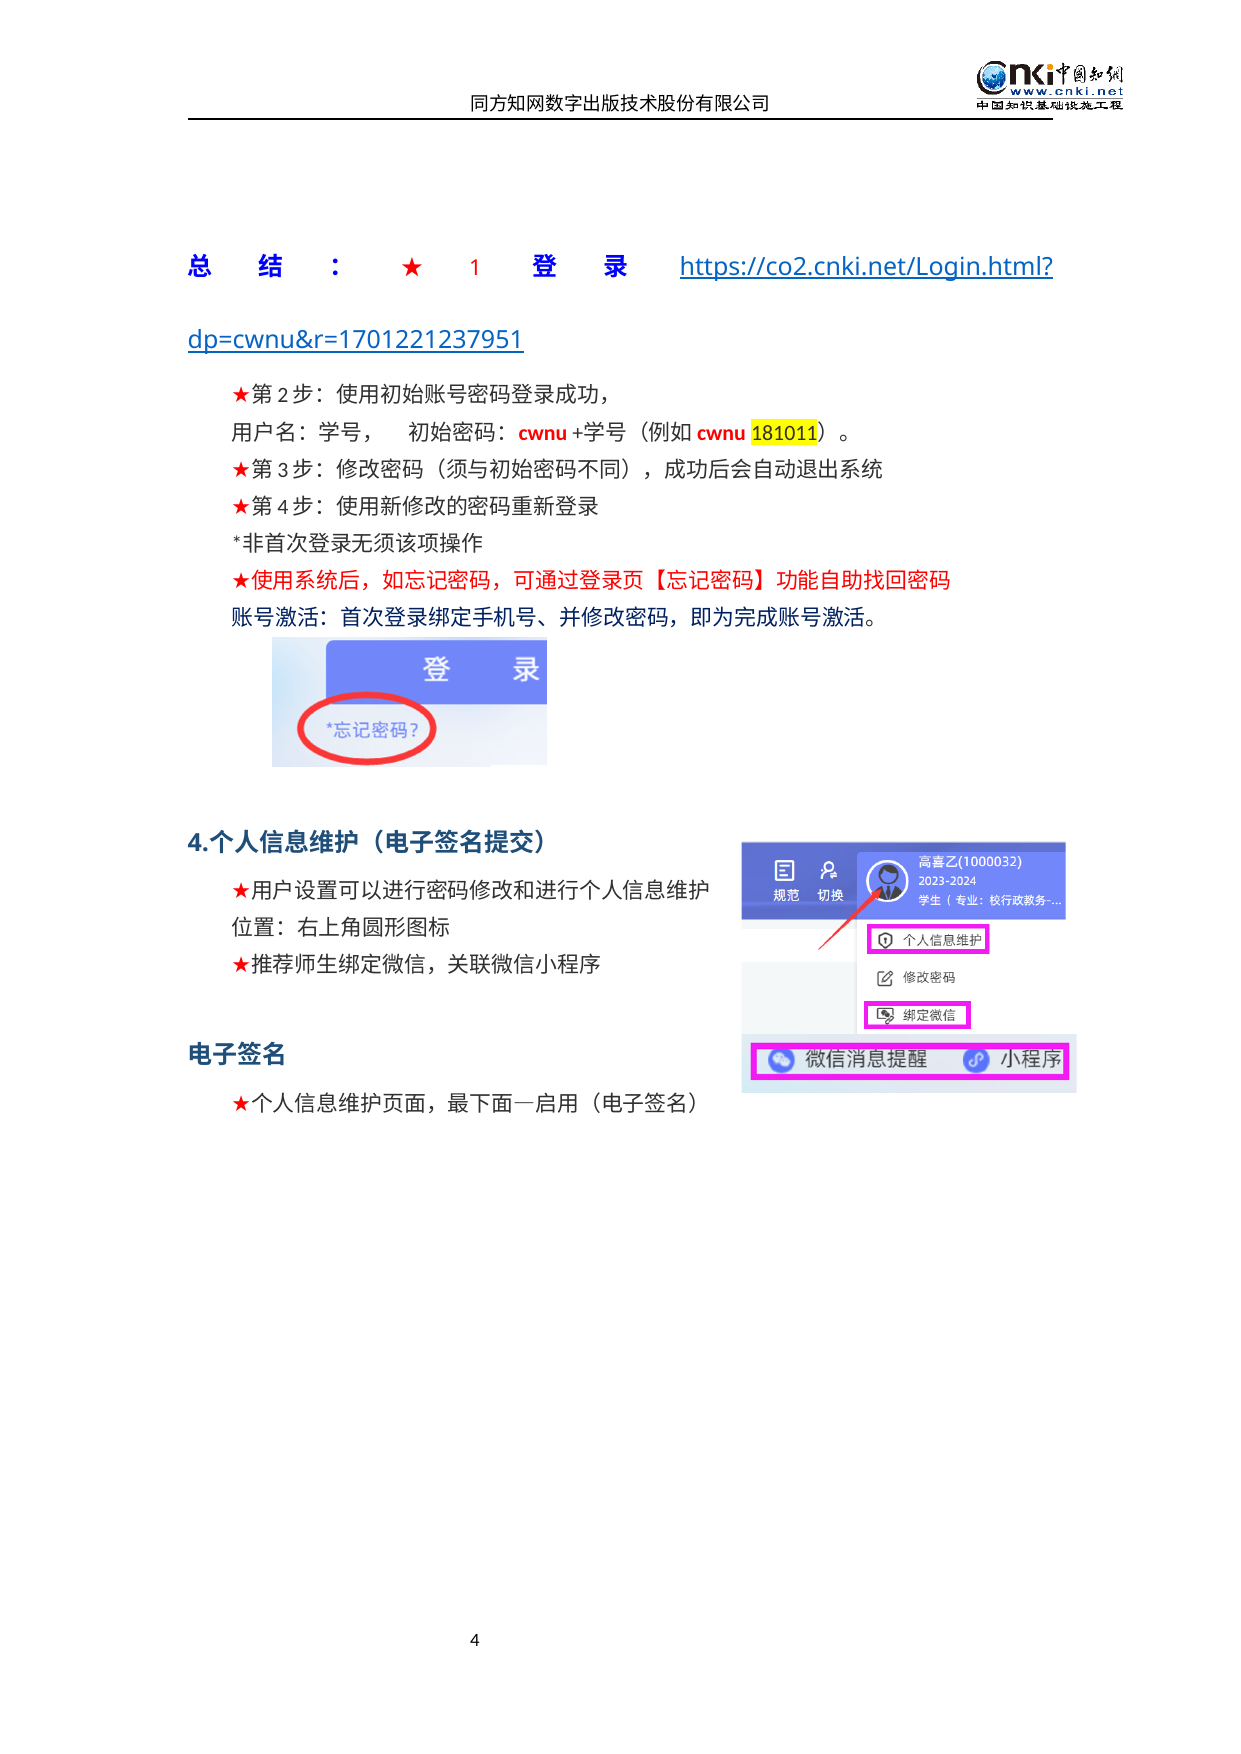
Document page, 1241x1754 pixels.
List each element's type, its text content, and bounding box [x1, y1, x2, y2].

text ★第2步：使用初始账号密码登录成功， [187, 377, 1053, 409]
picture [741, 839, 1077, 1093]
text 总结：★1登录https://co2.cnki.net/Login.html?dp=cwnu&r=1701221237951 [187, 232, 1053, 372]
picture [271, 637, 547, 767]
text 用户名：学号， 初始密码：cwnu +学号（例如cwnu 181011）。 [187, 414, 1053, 447]
text ★使用系统后，如忘记密码，可通过登录页【忘记密码】功能自助找回密码 [187, 563, 1053, 595]
text ★个人信息维护页面，最下面—启用（电子签名） [187, 1086, 726, 1118]
text ★第4步：使用新修改的密码重新登录 [187, 488, 1053, 521]
subtitle 电子签名 [187, 1021, 726, 1086]
text ★第3步：修改密码（须与初始密码不同），成功后会自动退出系统 [187, 451, 1053, 484]
text *非首次登录无须该项操作 [187, 526, 1053, 558]
text 账号激活：首次登录绑定手机号、并修改密码，即为完成账号激活。 [187, 600, 1053, 632]
text ★推荐师生绑定微信，关联微信小程序 [187, 947, 726, 979]
picture [976, 61, 1123, 110]
subtitle 4.个人信息维护（电子签名提交） [187, 808, 1053, 873]
text ★用户设置可以进行密码修改和进行个人信息维护 [187, 873, 726, 905]
text 位置：右上角圆形图标 [187, 910, 726, 942]
